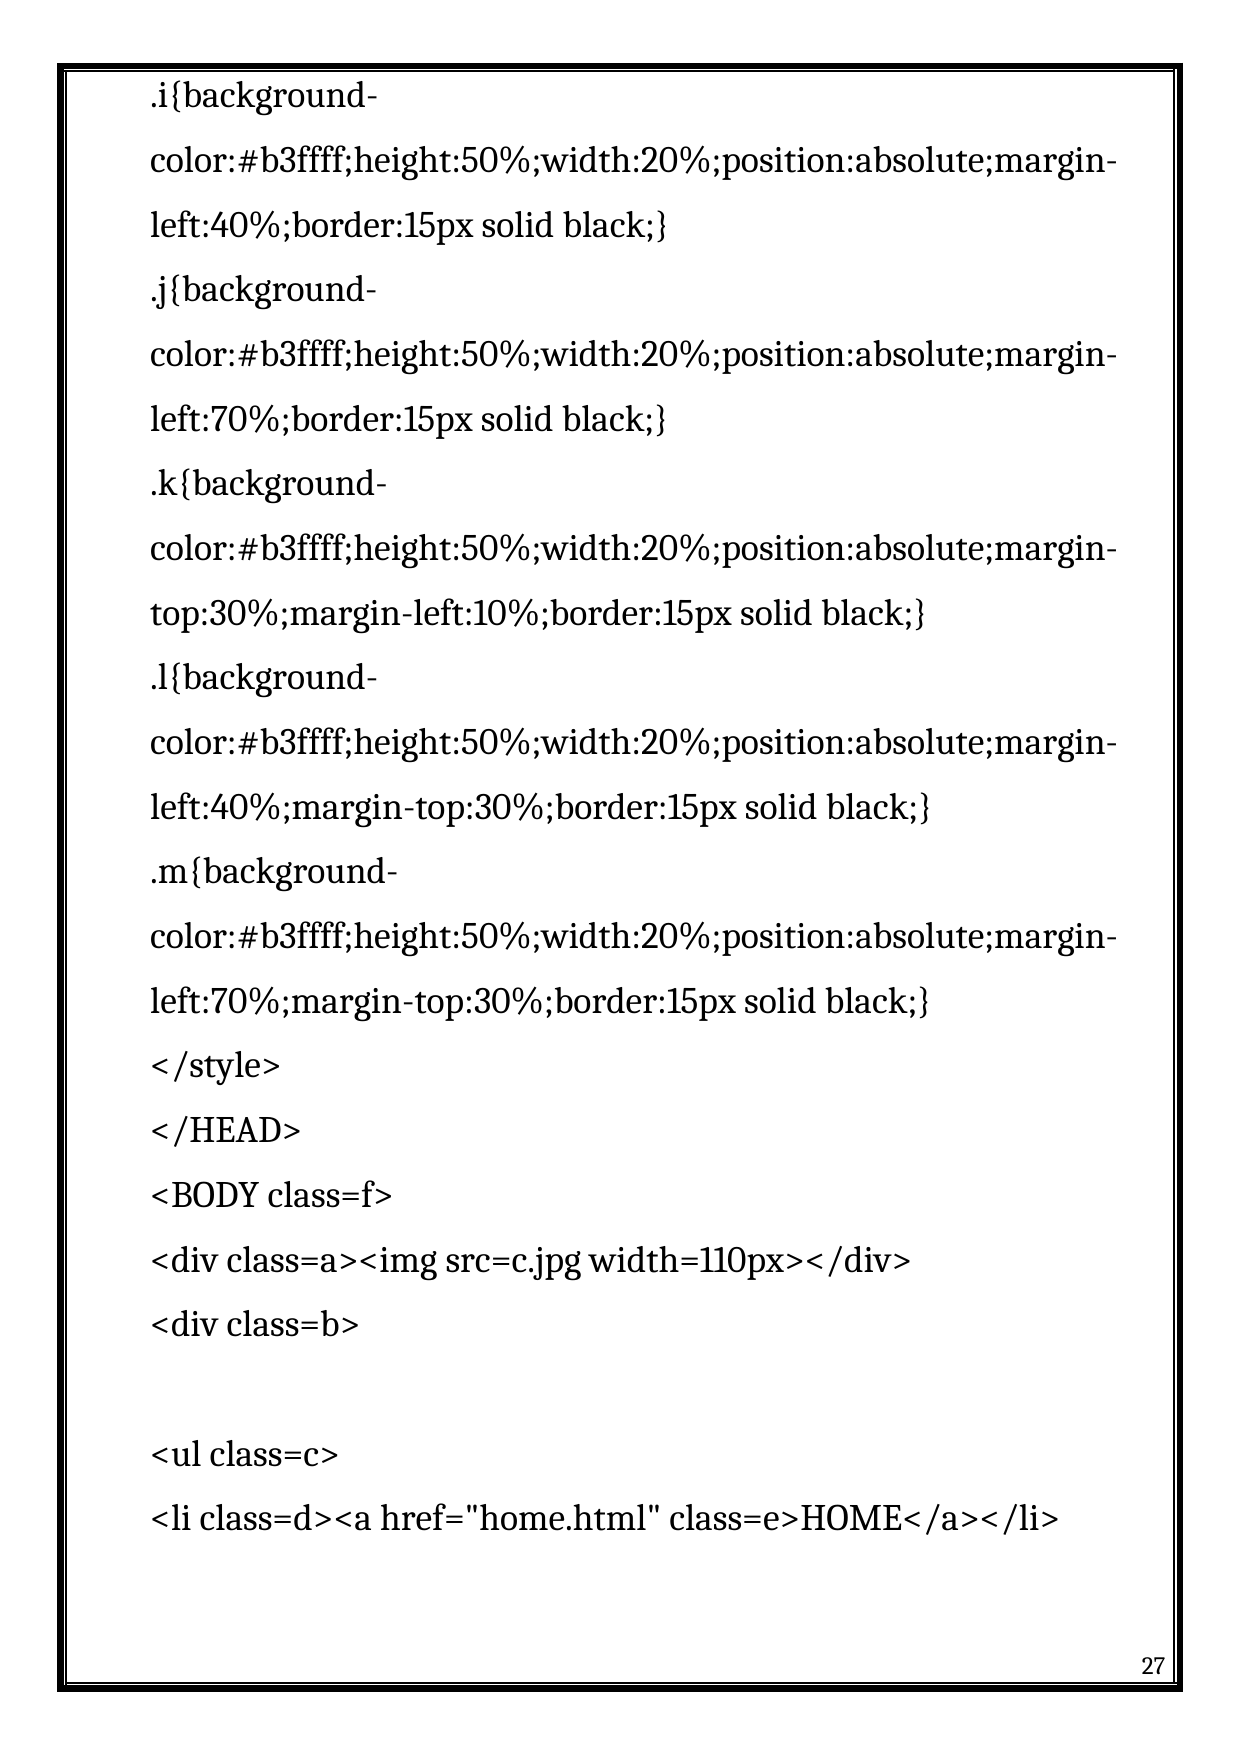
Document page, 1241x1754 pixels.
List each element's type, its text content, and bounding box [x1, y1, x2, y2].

text </HEAD> [150, 1109, 1126, 1152]
text .l{background-color:#b3ffff;height:50%;width:20%;position:absolute;margin-left:40%;margin-top:30%;border:15px solid black;} [150, 656, 1126, 828]
text .m{background-color:#b3ffff;height:50%;width:20%;position:absolute;margin-left:70%;margin-top:30%;border:15px solid black;} [150, 850, 1126, 1023]
text <li class=d><a href="home.html" class=e>HOME</a></li> [150, 1497, 1126, 1540]
text .k{background-color:#b3ffff;height:50%;width:20%;position:absolute;margin-top:30%;margin-left:10%;border:15px solid black;} [150, 462, 1126, 634]
text .j{background-color:#b3ffff;height:50%;width:20%;position:absolute;margin-left:70%;border:15px solid black;} [150, 268, 1126, 440]
text <BODY class=f> [150, 1173, 1126, 1217]
text .i{background-color:#b3ffff;height:50%;width:20%;position:absolute;margin-left:40%;border:15px solid black;} [150, 74, 1126, 246]
text </style> [150, 1044, 1126, 1087]
text <div class=b> [150, 1303, 1126, 1346]
text <ul class=c> [150, 1432, 1126, 1475]
text <div class=a><img src=c.jpg width=110px></div> [150, 1238, 1126, 1281]
